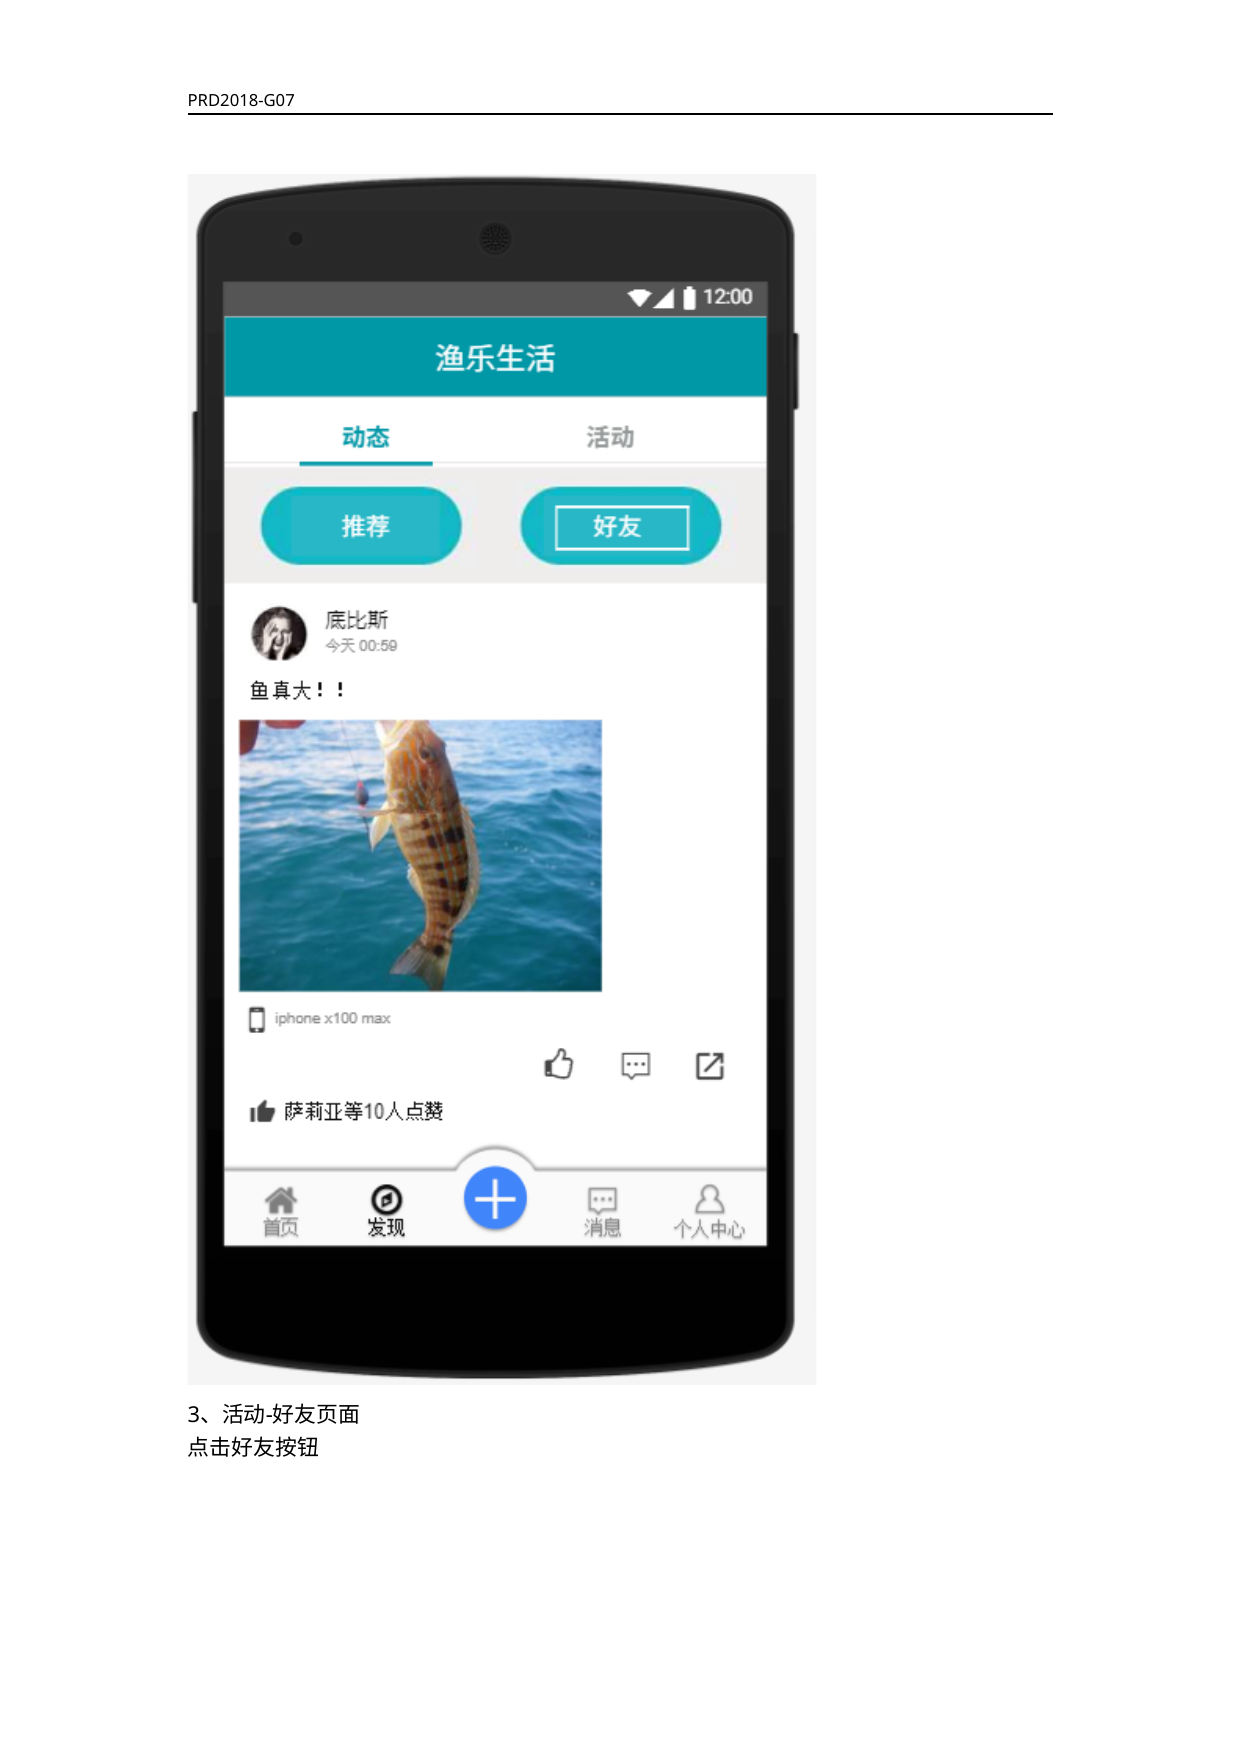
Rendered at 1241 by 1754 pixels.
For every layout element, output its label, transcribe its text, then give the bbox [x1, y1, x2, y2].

text 点击好友按钮 [187, 1429, 1053, 1462]
picture [187, 174, 817, 1385]
text 3、活动-好友页面 [187, 1397, 1053, 1429]
